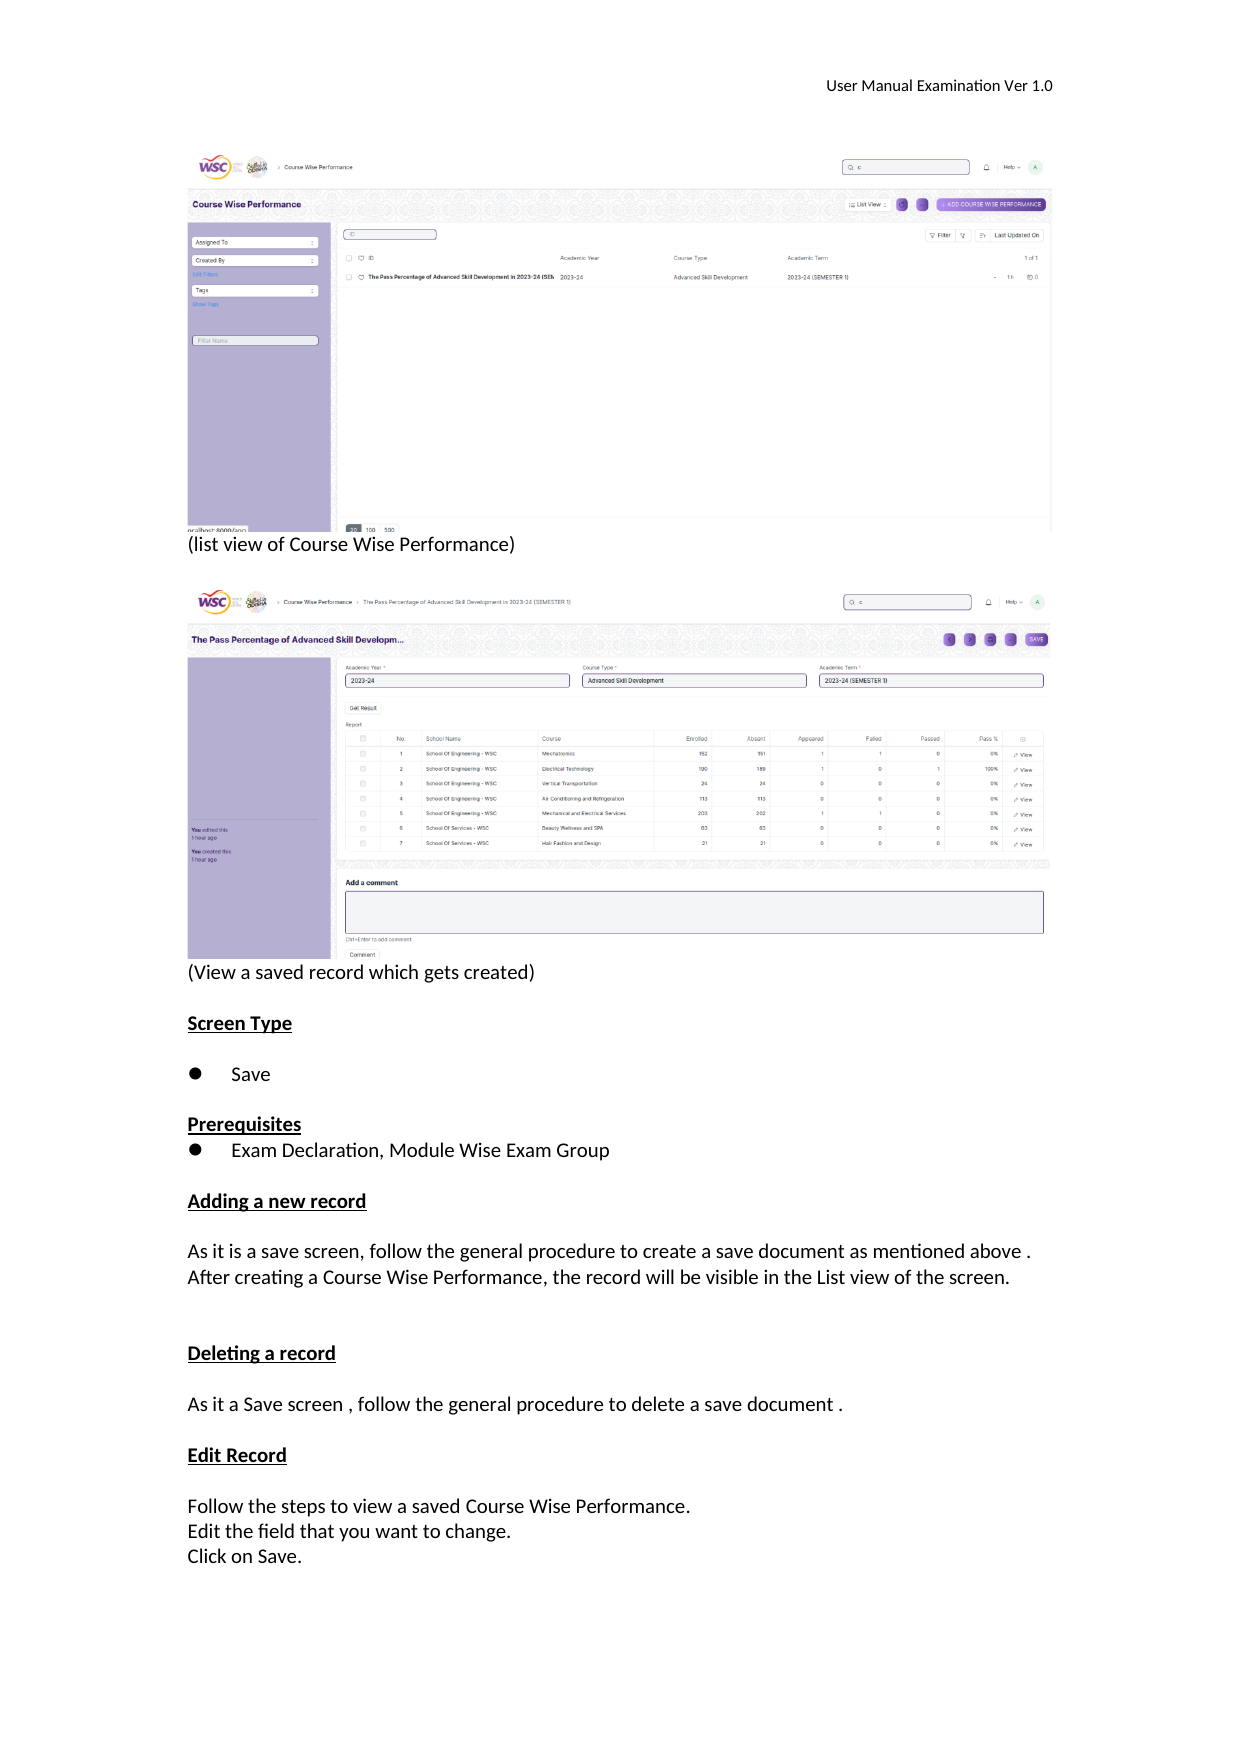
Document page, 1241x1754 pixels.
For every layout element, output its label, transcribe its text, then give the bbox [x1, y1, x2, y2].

list Exam Declaration, Module Wise Exam Group [187, 1137, 1053, 1162]
text Deleting a record [187, 1340, 1053, 1366]
text (View a saved record which gets created) [187, 959, 1053, 984]
text (list view of Course Wise Performance) [187, 532, 1053, 557]
text Adding a new record [187, 1188, 1053, 1213]
text Click on Save. [187, 1544, 1053, 1569]
text As it is a save screen, follow the general procedure to create a save document as mentioned above . [187, 1239, 1053, 1264]
text Screen Type [187, 1010, 1053, 1035]
text As it a Save screen , follow the general procedure to delete a save document . [187, 1391, 1053, 1417]
picture [187, 582, 1050, 959]
list Save [187, 1061, 1053, 1086]
text Edit Record [187, 1442, 1053, 1467]
text Follow the steps to view a saved Course Wise Performance. [187, 1493, 1053, 1518]
text Edit the field that you want to change. [187, 1518, 1053, 1544]
text Prerequisites [187, 1112, 1053, 1137]
text After creating a Course Wise Performance, the record will be visible in the List view of the screen. [187, 1264, 1053, 1289]
picture [187, 150, 1053, 532]
